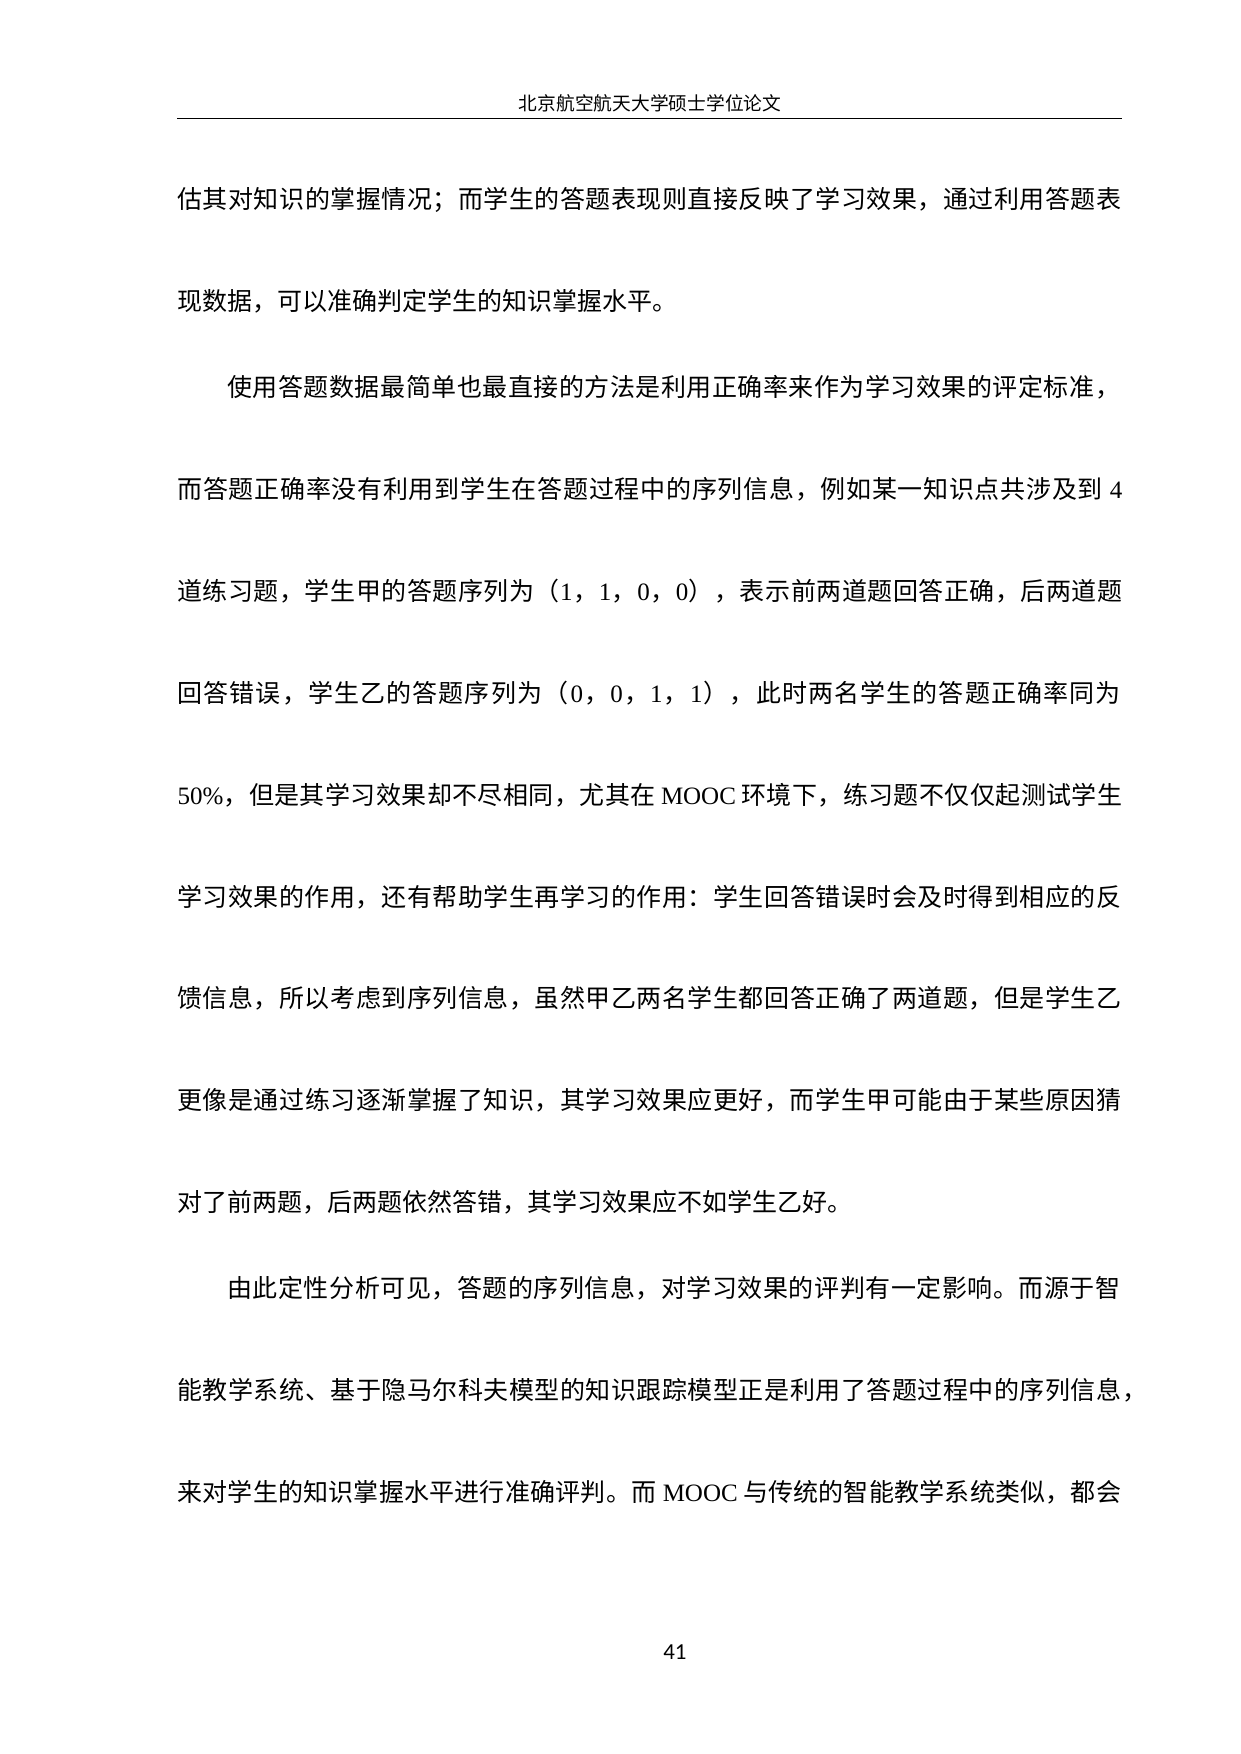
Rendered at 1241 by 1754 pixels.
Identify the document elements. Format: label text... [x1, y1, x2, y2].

text 使用答题数据最简单也最直接的方法是利用正确率来作为学习效果的评定标准，而答题正确率没有利用到学生在答题过程中的序列信息，例如某一知识点共涉及到4道练习题，学生甲的答题序列为（1，1，0，0），表示前两道题回答正确，后两道题回答错误，学生乙的答题序列为（0，0，1，1），此时两名学生的答题正确率同为50%，但是其学习效果却不尽相同，尤其在MOOC环境下，练习题不仅仅起测试学生学习效果的作用，还有帮助学生再学习的作用：学生回答错误时会及时得到相应的反馈信息，所以考虑到序列信息，虽然甲乙两名学生都回答正确了两道题，但是学生乙更像是通过练习逐渐掌握了知识，其学习效果应更好，而学生甲可能由于某些原因猜对了前两题，后两题依然答错，其学习效果应不如学生乙好。 [177, 352, 1122, 1235]
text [177, 164, 1122, 334]
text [177, 1253, 1122, 1524]
